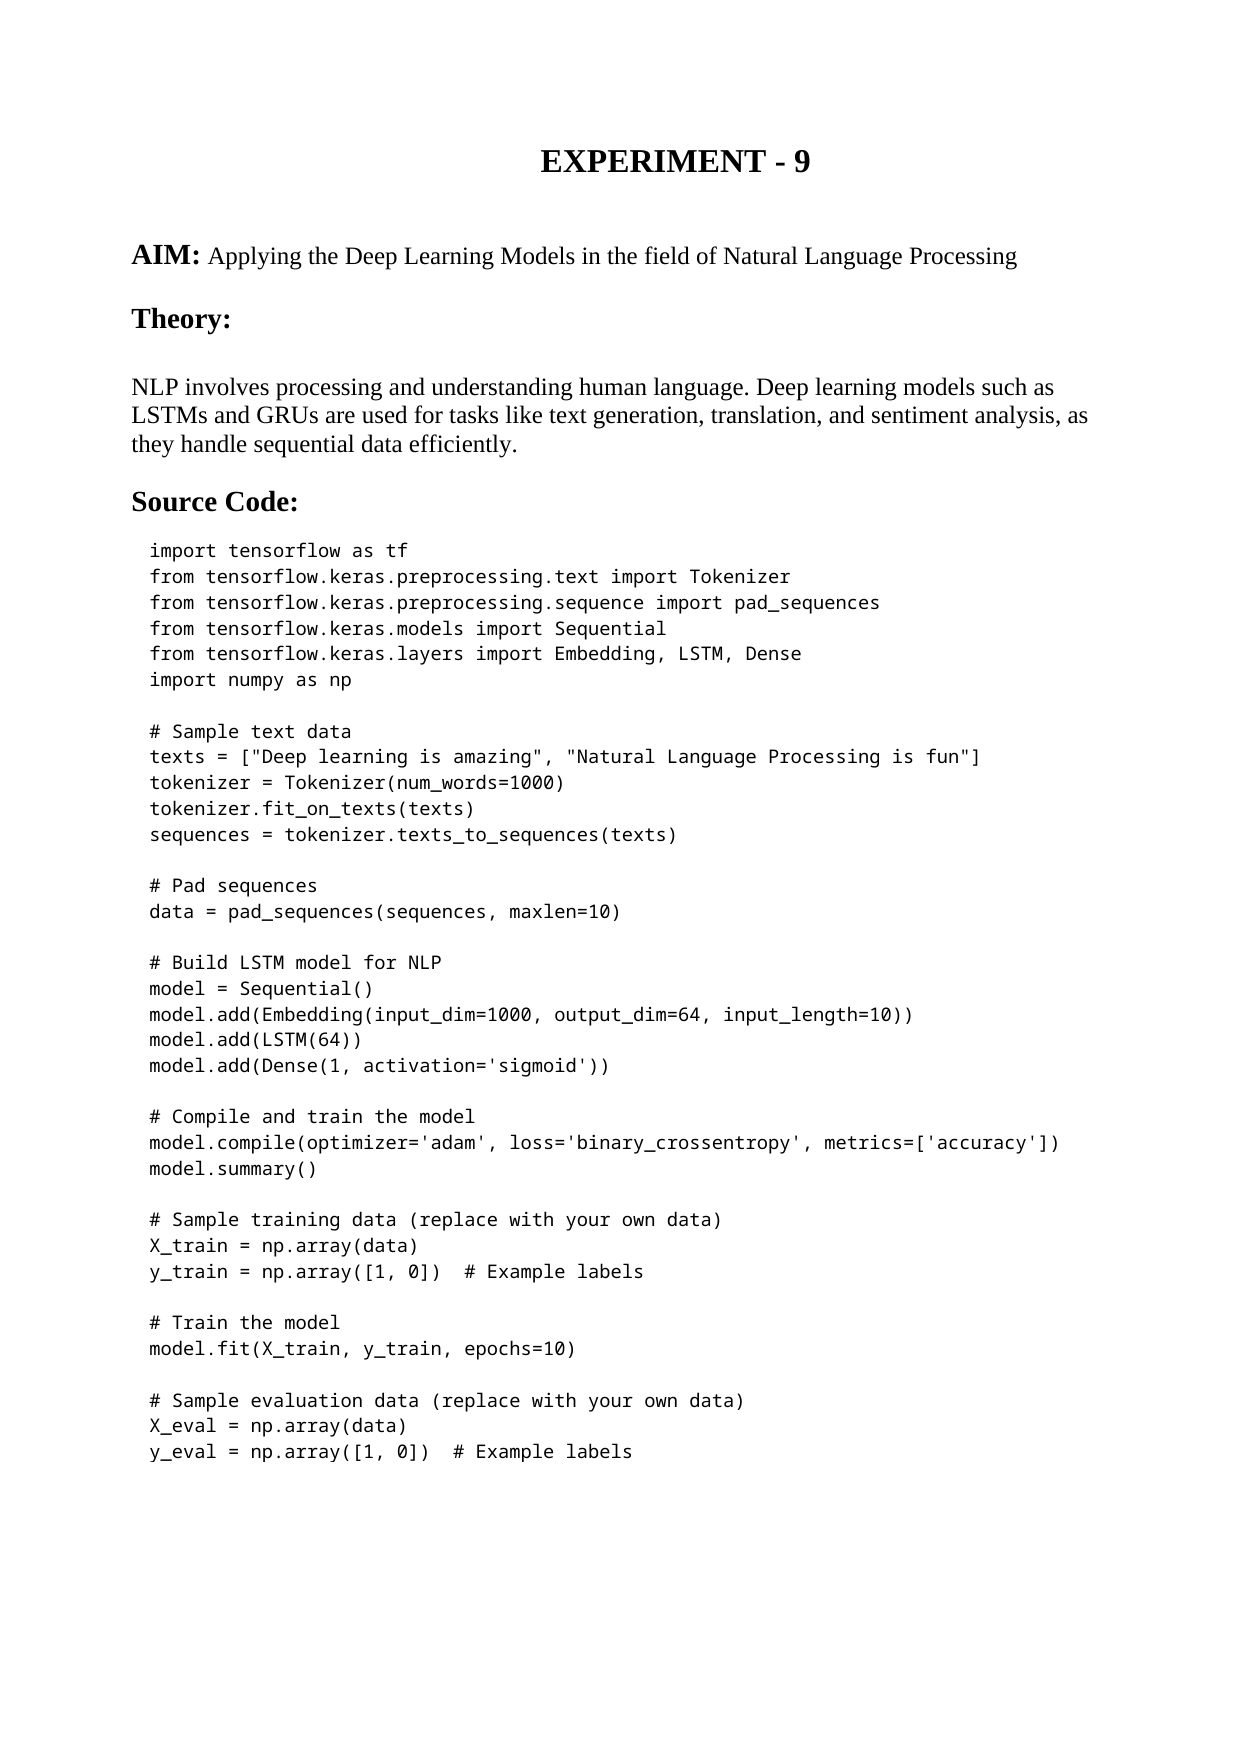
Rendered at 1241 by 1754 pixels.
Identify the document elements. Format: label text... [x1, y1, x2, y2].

subtitle EXPERIMENT - 9 [131, 142, 1220, 180]
subtitle NLP involves processing and understanding human language. Deep learning models such as LSTMs and GRUs are used for tasks like text generation, translation, and sentiment analysis, as they handle sequential data efficiently. [131, 372, 1105, 458]
subtitle Theory: [131, 301, 1105, 334]
text Source Code: [131, 484, 1215, 518]
subtitle AIM: Applying the Deep Learning Models in the field of Natural Language Processing [131, 237, 1215, 270]
